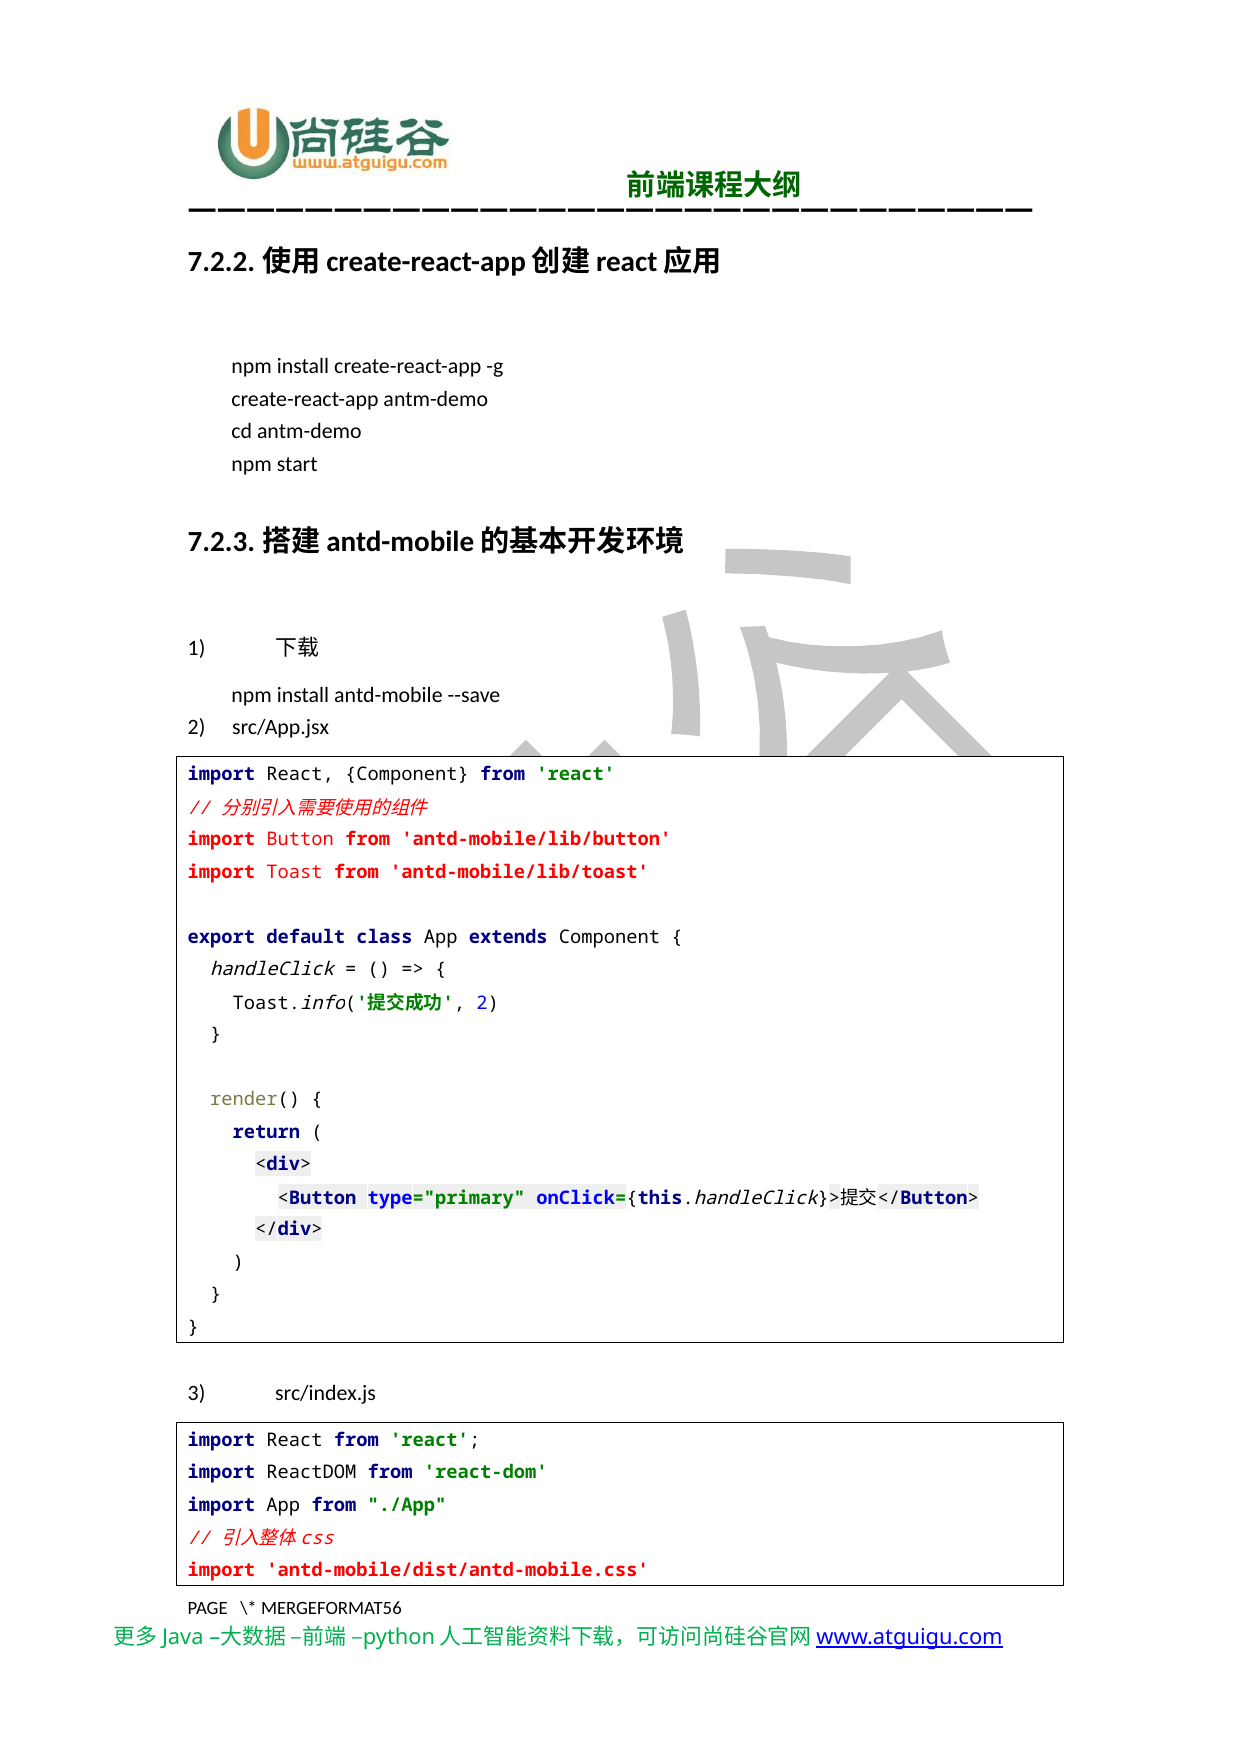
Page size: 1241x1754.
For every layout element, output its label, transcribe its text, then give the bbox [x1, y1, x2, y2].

subtitle 7.2.3. 搭建antd-mobile的基本开发环境 [187, 507, 1053, 572]
text create-react-app antm-demo [187, 382, 1053, 414]
list src/index.js [187, 1376, 1053, 1408]
list 下载 [187, 629, 1053, 662]
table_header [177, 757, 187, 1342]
text cd antm-demo [187, 414, 1053, 447]
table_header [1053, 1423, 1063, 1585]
list src/App.jsx [187, 710, 1053, 743]
text npm install create-react-app -g [187, 349, 1053, 382]
subtitle 7.2.2. 使用create-react-app创建react应用 [187, 227, 1053, 292]
text npm install antd-mobile --save [187, 678, 1053, 710]
text npm start [187, 447, 1053, 479]
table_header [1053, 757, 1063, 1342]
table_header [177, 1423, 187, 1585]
picture [187, 88, 479, 195]
